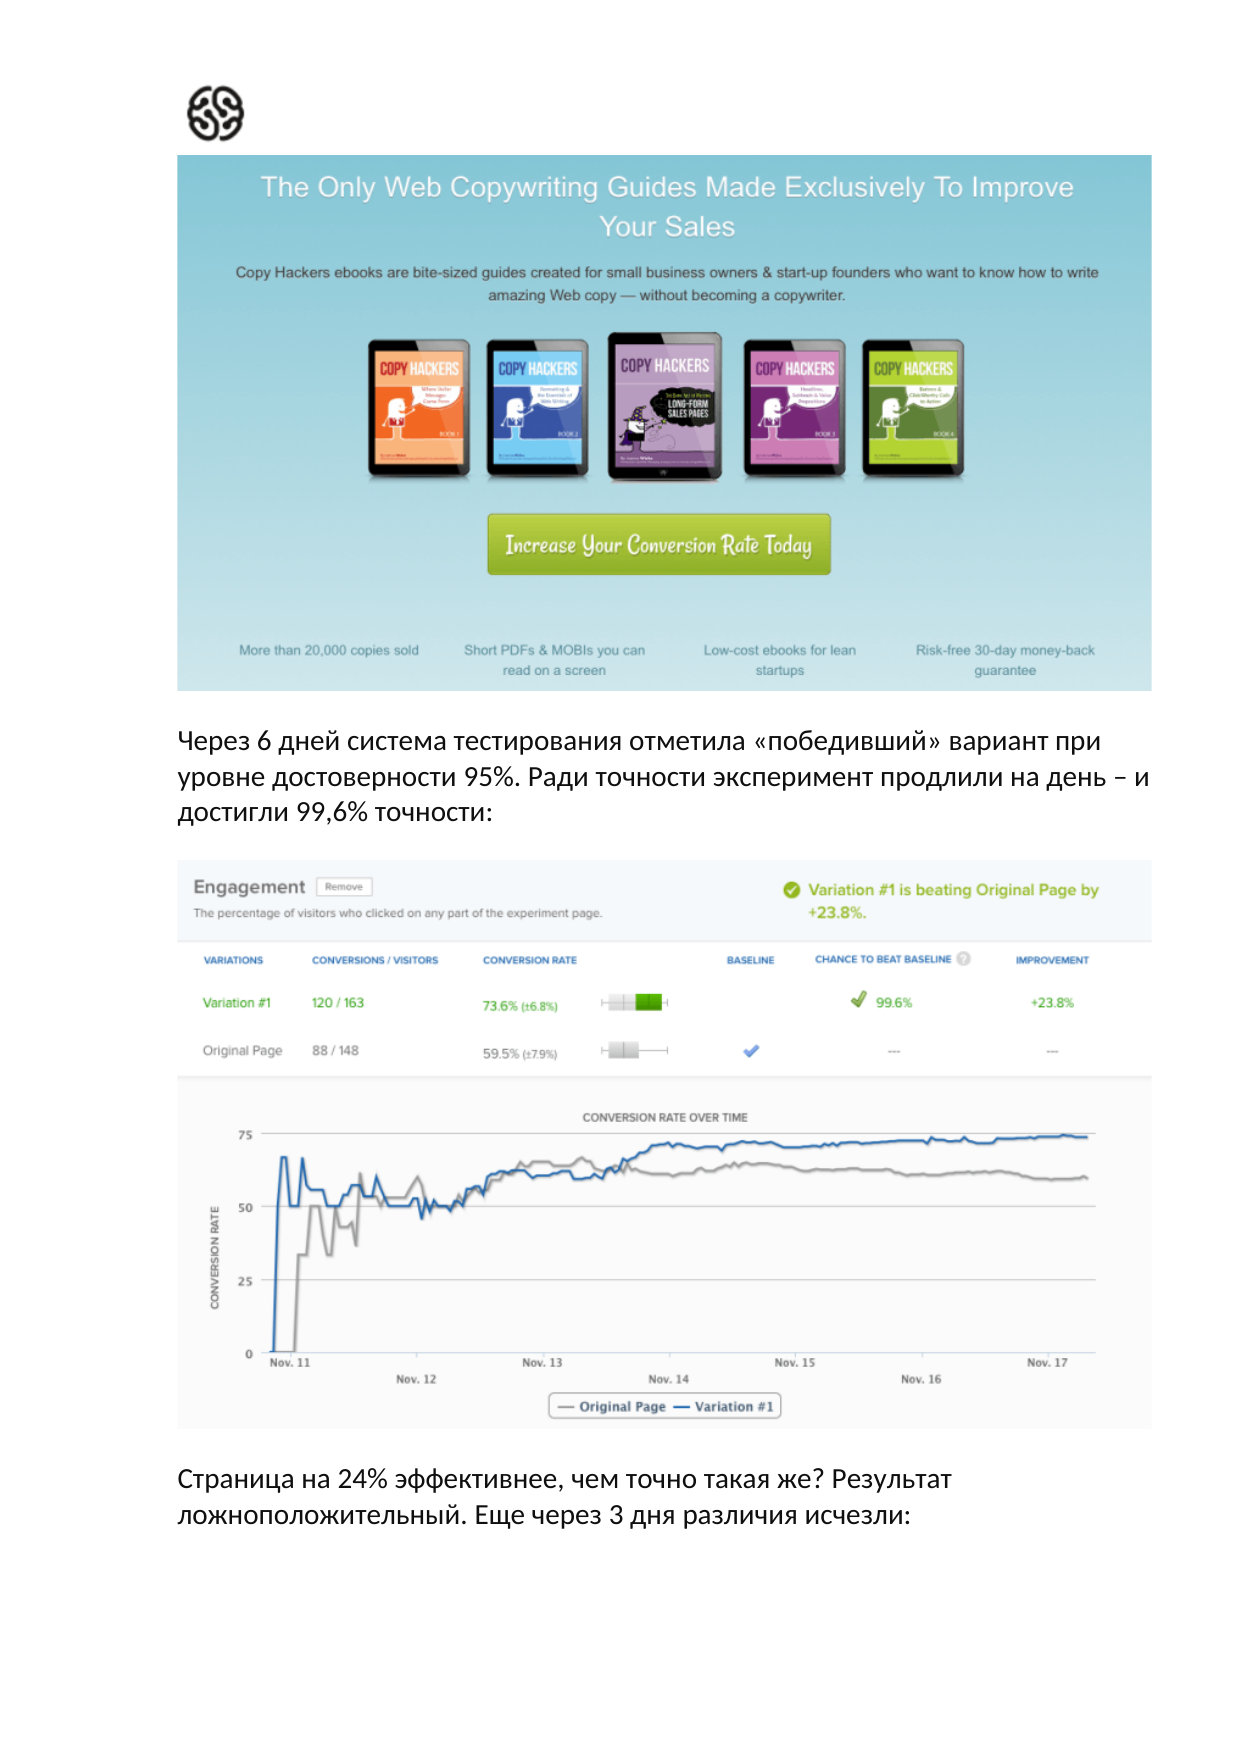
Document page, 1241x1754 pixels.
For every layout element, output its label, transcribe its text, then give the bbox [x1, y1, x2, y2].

text Через 6 дней система тестирования отметила «победивший» вариант при уровне достоверности 95%. Ради точности эксперимент продлили на день – и достигли 99,6% точности: [177, 722, 1152, 829]
picture [177, 860, 1152, 1429]
text Страница на 24% эффективнее, чем точно такая же? Результат ложноположительный. Еще через 3 дня различия исчезли: [177, 1460, 1152, 1531]
picture [177, 73, 1152, 691]
